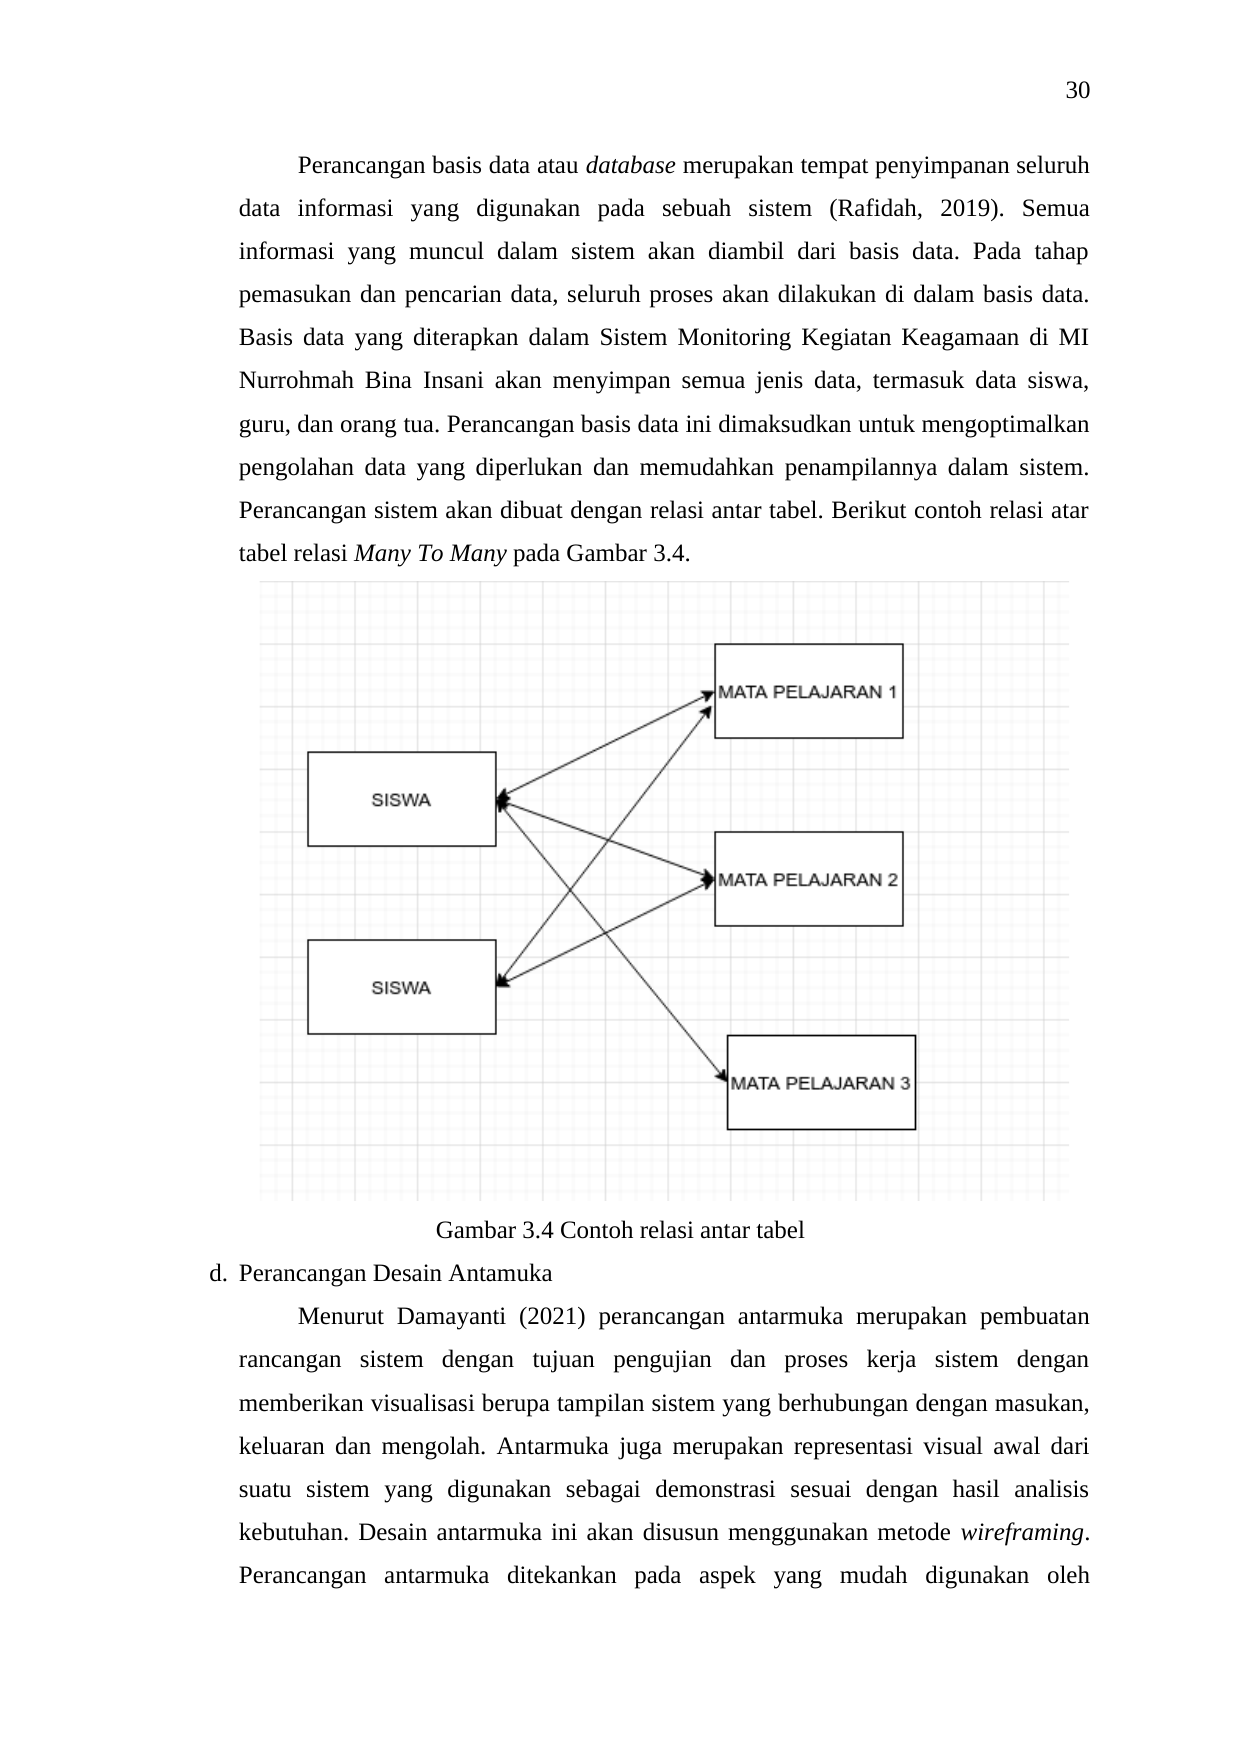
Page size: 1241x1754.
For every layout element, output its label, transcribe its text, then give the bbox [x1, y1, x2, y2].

picture [259, 581, 1070, 1201]
list Perancangan basis data atau database merupakan tempat penyimpanan seluruh data informasi yang digunakan pada sebuah sistem (Rafidah, 2019). Semua informasi yang muncul dalam sistem akan diambil dari basis data. Pada tahap pemasukan dan pencarian data, seluruh proses akan dilakukan di dalam basis data. Basis data yang diterapkan dalam Sistem Monitoring Kegiatan Keagamaan di MI Nurrohmah Bina Insani akan menyimpan semua jenis data, termasuk data siswa, guru, dan orang tua. Perancangan basis data ini dimaksudkan untuk mengoptimalkan pengolahan data yang diperlukan dan memudahkan penampilannya dalam sistem. Perancangan sistem akan dibuat dengan relasi antar tabel. Berikut contoh relasi atar tabel relasi Many To Many pada Gambar 3.4. [239, 150, 1090, 567]
list Perancangan Desain Antamuka [209, 1258, 1090, 1287]
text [239, 1301, 1090, 1589]
text Gambar 3.4 Contoh relasi antar tabel [150, 1215, 1090, 1244]
